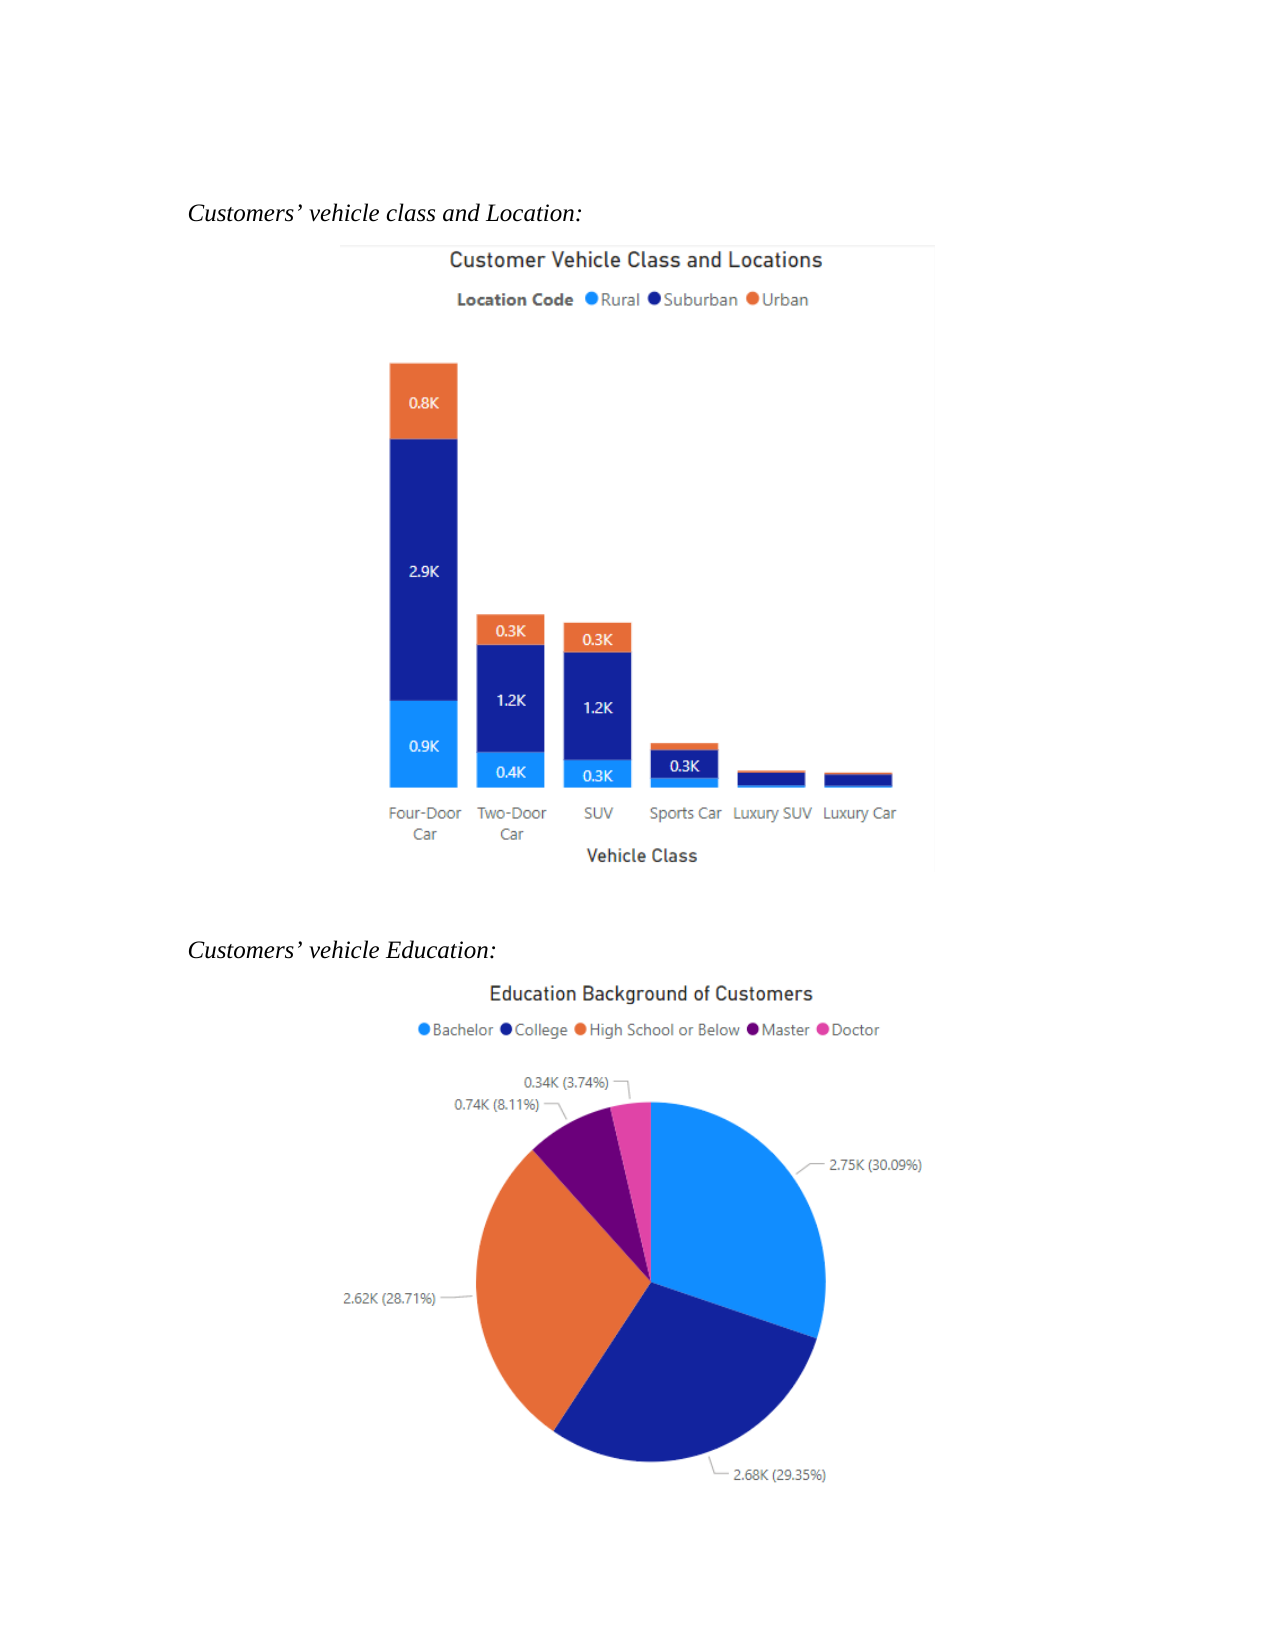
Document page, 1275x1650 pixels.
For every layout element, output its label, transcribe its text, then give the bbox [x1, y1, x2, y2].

picture [300, 983, 975, 1501]
text Customers’ vehicle Education: [187, 935, 1125, 964]
text Customers’ vehicle class and Location: [187, 198, 1125, 226]
picture [340, 245, 935, 872]
